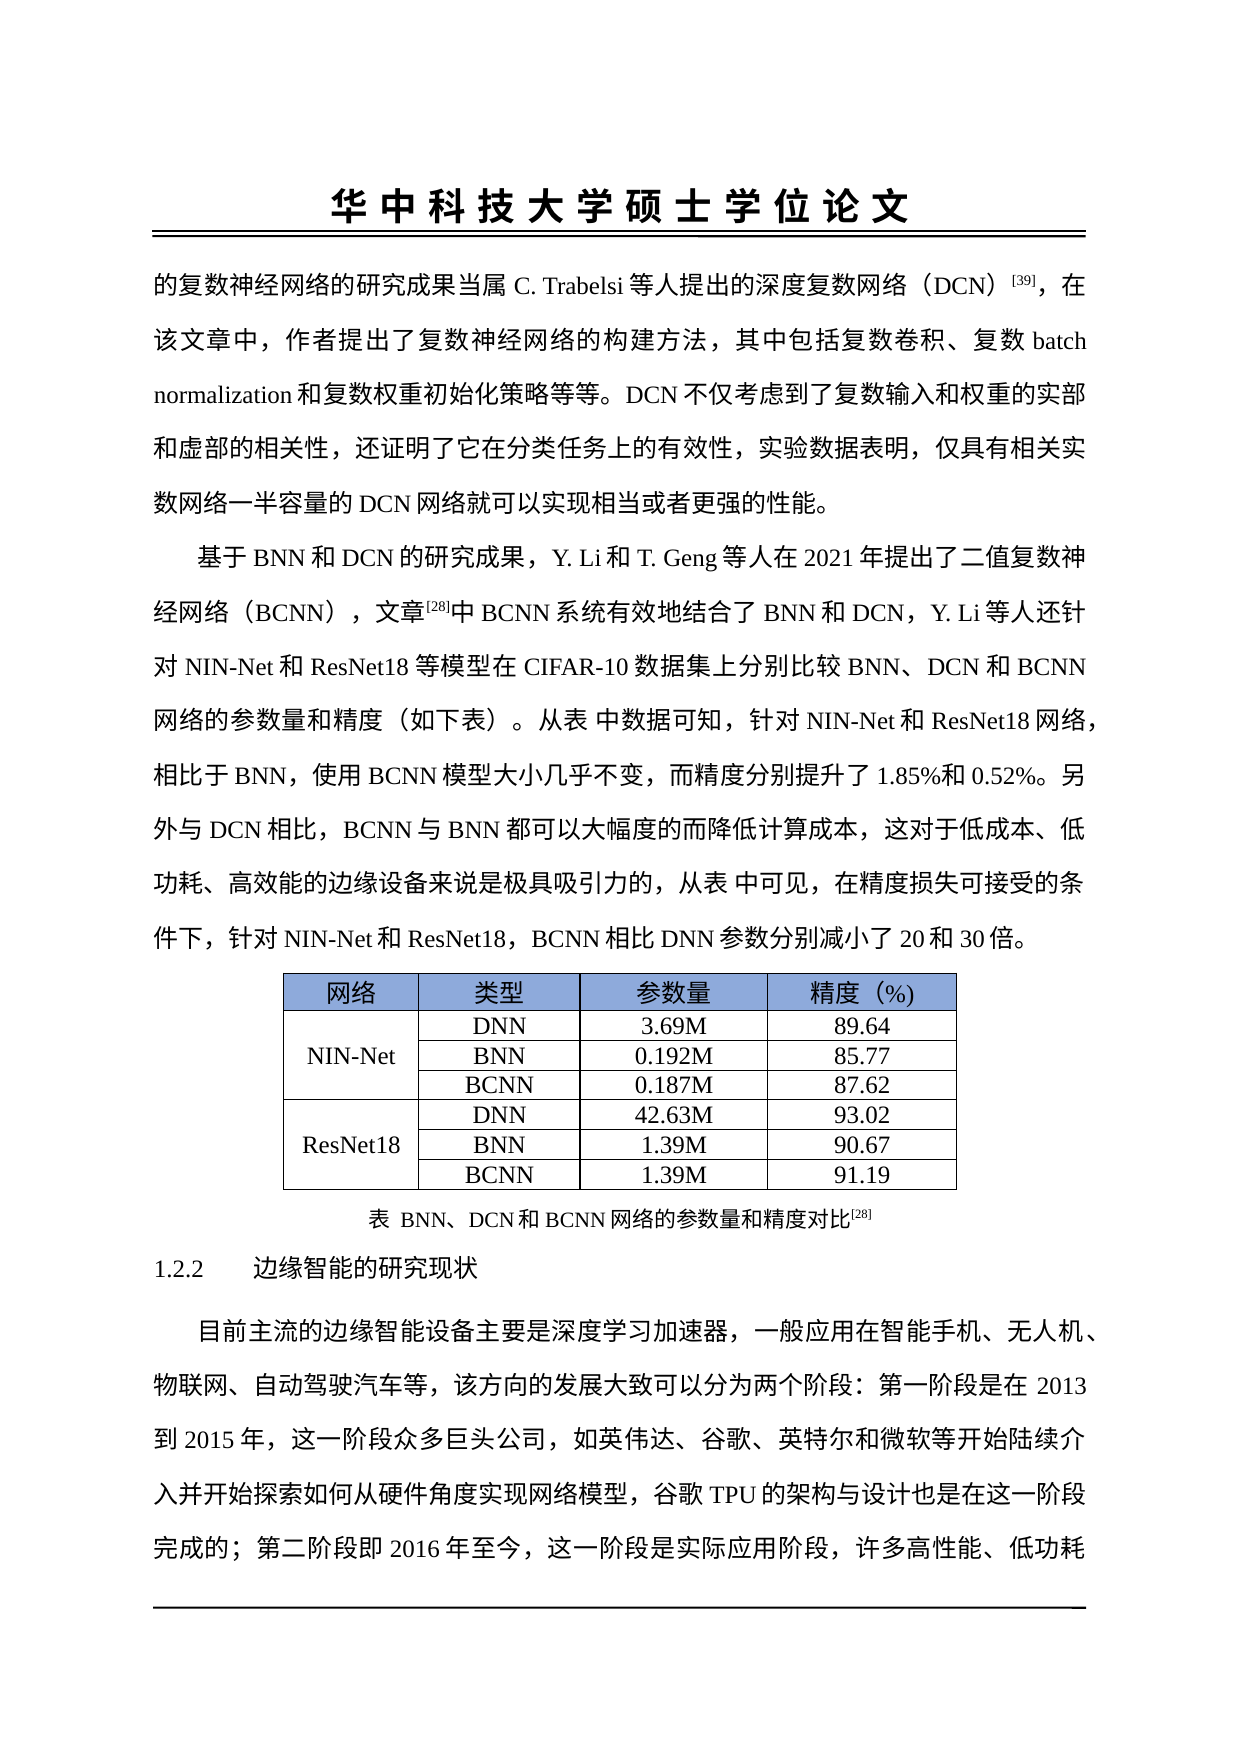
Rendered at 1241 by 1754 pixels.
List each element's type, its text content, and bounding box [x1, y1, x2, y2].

table_header 类型 [419, 974, 579, 1010]
text 表 BNN、DCN和BCNN网络的参数量和精度对比[28] [153, 1202, 1087, 1234]
table_cell 1.39M [581, 1130, 767, 1159]
table_header 参数量 [581, 974, 767, 1010]
table_cell 90.67 [768, 1130, 956, 1159]
table_header 网络 [284, 974, 418, 1010]
table_cell BCNN [419, 1071, 579, 1099]
subtitle 边缘智能的研究现状 [153, 1248, 1087, 1285]
table_cell 89.64 [768, 1011, 956, 1040]
table_cell 91.19 [768, 1160, 956, 1189]
table_cell DNN [419, 1011, 579, 1040]
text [153, 1311, 1087, 1565]
table_cell 1.39M [581, 1160, 767, 1189]
table_cell BCNN [419, 1160, 579, 1189]
table_cell 93.02 [768, 1100, 956, 1129]
table_cell DNN [419, 1100, 579, 1129]
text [153, 266, 1087, 519]
table_cell BNN [419, 1130, 579, 1159]
table_header 精度（%) [768, 974, 956, 1010]
table_cell 0.192M [581, 1041, 767, 1069]
table_cell 0.187M [581, 1071, 767, 1099]
table_cell ResNet18 [284, 1100, 418, 1189]
table_cell 3.69M [581, 1011, 767, 1040]
table_cell 42.63M [581, 1100, 767, 1129]
table_cell 87.62 [768, 1071, 956, 1099]
table_cell BNN [419, 1041, 579, 1069]
table_cell NIN-Net [284, 1011, 418, 1099]
text 基于BNN和DCN的研究成果，Y. Li和T. Geng等人在2021年提出了二值复数神经网络（BCNN），文章[28]中BCNN系统有效地结合了BNN和DCN，Y. Li等人还针对NIN-Net和ResNet18等模型在CIFAR-10数据集上分别比较BNN、DCN和BCNN网络的参数量和精度（如下表）。从表 中数据可知，针对NIN-Net和ResNet18网络，相比于BNN，使用BCNN模型大小几乎不变，而精度分别提升了1.85%和0.52%。另外与DCN相比，BCNN与BNN都可以大幅度的而降低计算成本，这对于低成本、低功耗、高效能的边缘设备来说是极具吸引力的，从表 中可见，在精度损失可接受的条件下，针对NIN-Net和ResNet18，BCNN相比DNN参数分别减小了20和30倍。 [153, 538, 1087, 954]
table_cell 85.77 [768, 1041, 956, 1069]
